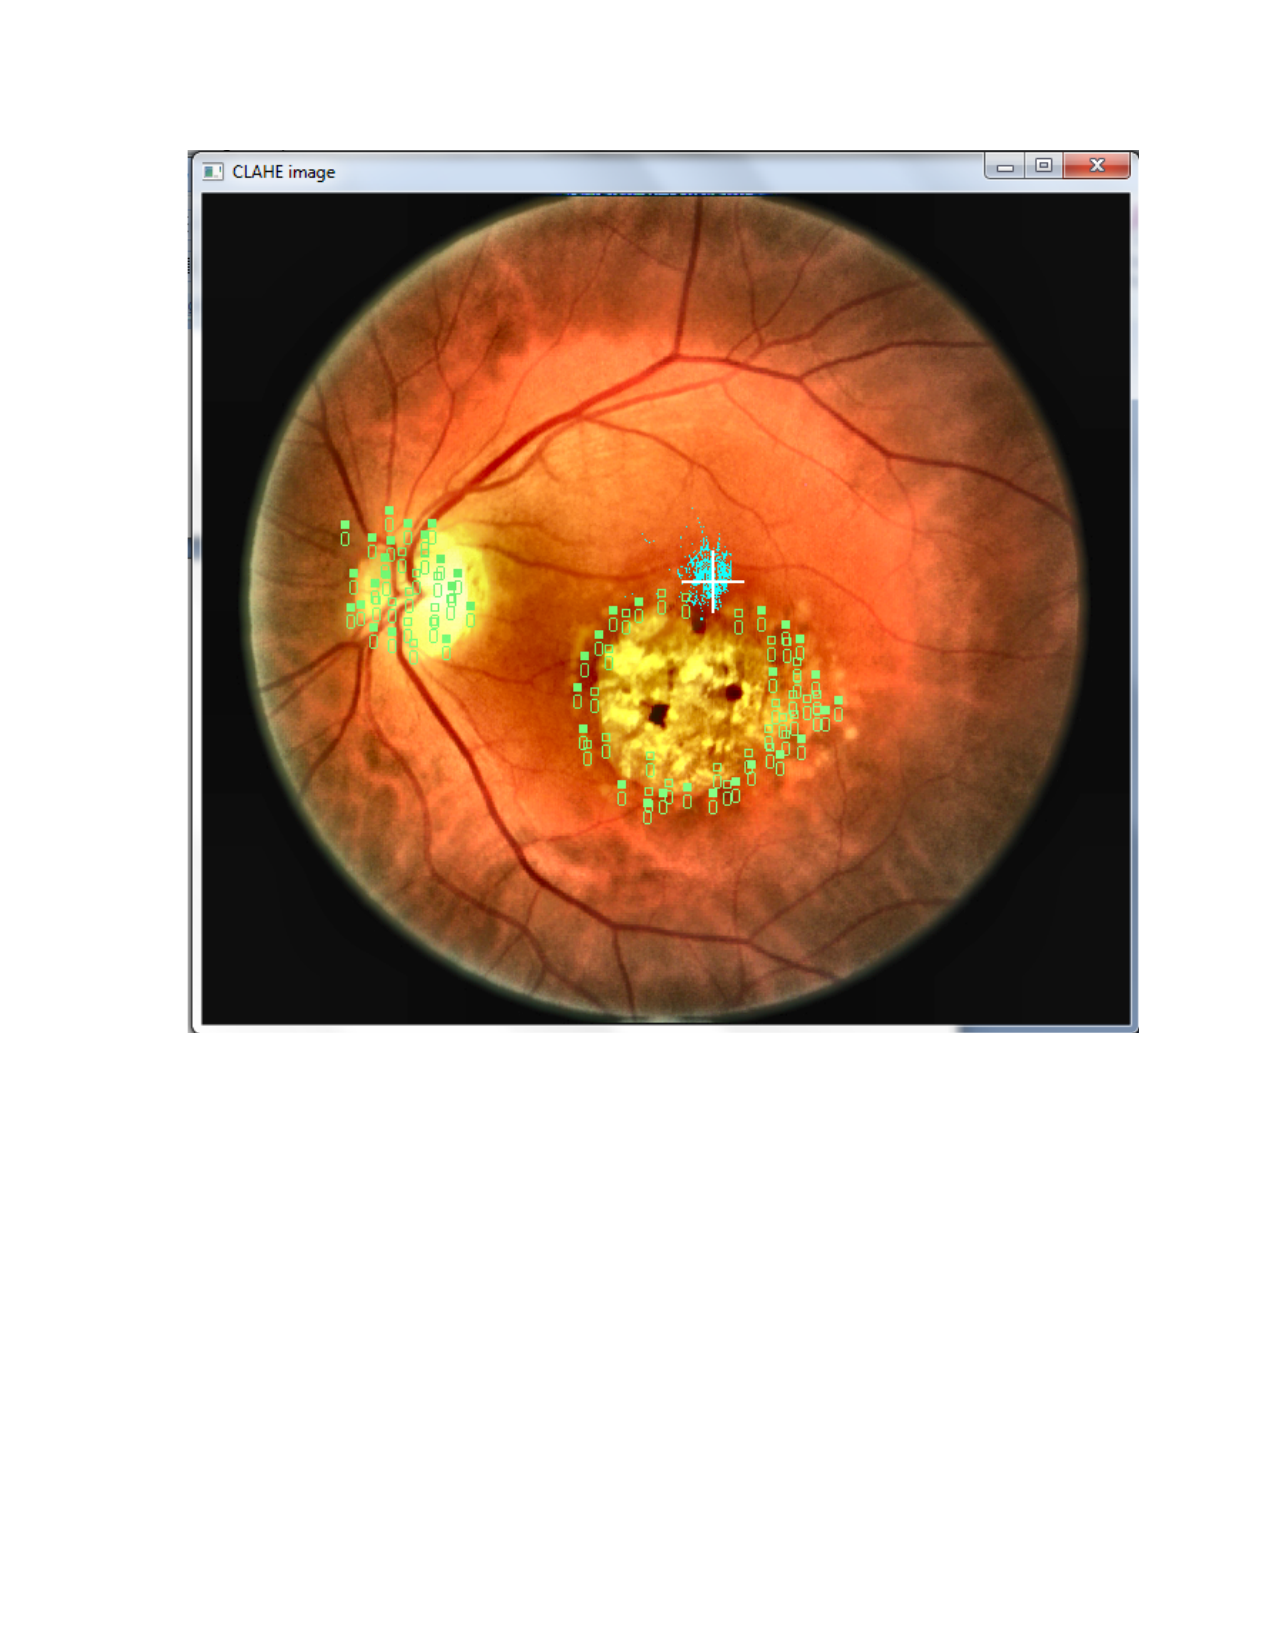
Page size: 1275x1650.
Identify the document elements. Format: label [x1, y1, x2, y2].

picture [187, 150, 1139, 1033]
